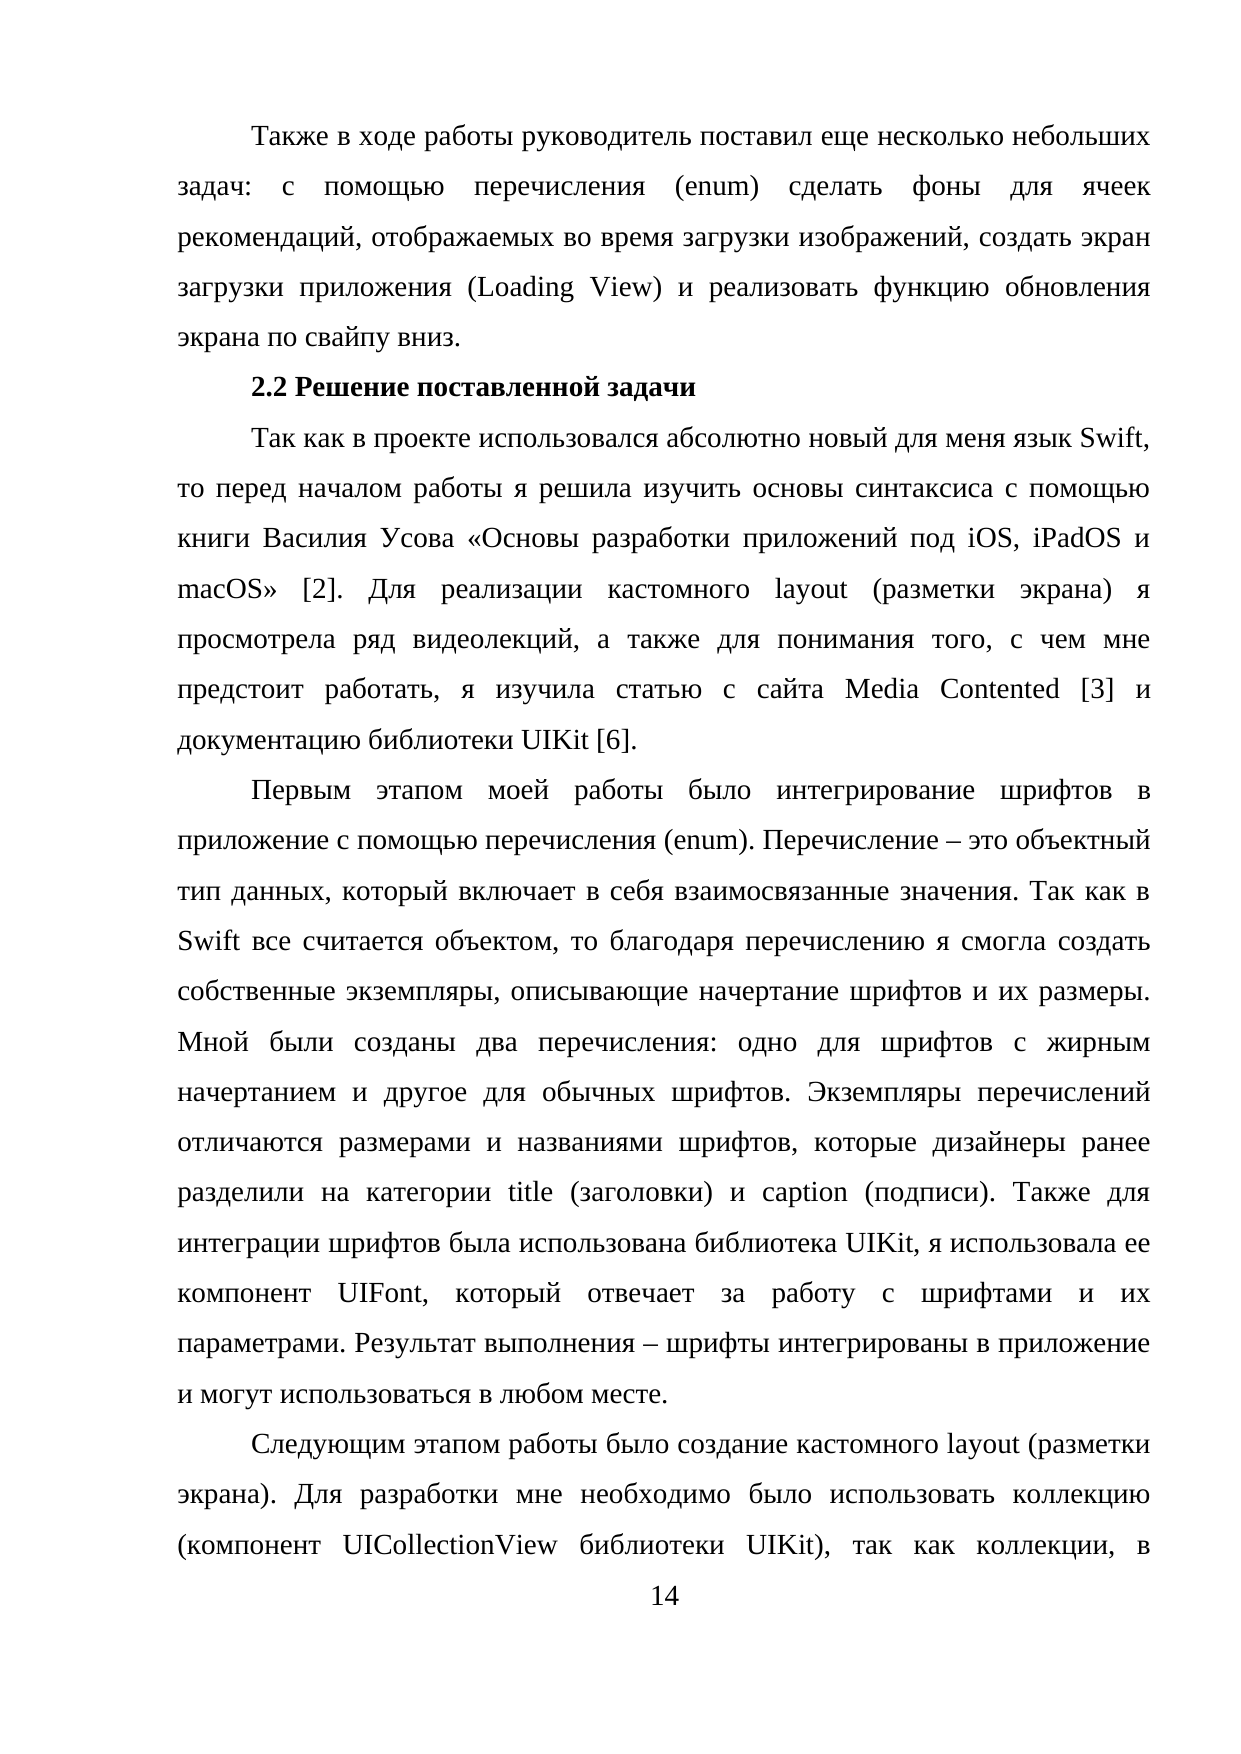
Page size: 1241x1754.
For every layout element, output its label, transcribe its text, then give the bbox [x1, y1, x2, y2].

text Также в ходе работы руководитель поставил еще несколько небольших задач: с помощью перечисления (enum) сделать фоны для ячеек рекомендаций, отображаемых во время загрузки изображений, создать экран загрузки приложения (Loading View) и реализовать функцию обновления экрана по свайпу вниз. [177, 118, 1152, 353]
text Так как в проекте использовался абсолютно новый для меня язык Swift, то перед началом работы я решила изучить основы синтаксиса с помощью книги Василия Усова «Основы разработки приложений под iOS, iPadOS и macOS» [2]. Для реализации кастомного layout (разметки экрана) я просмотрела ряд видеолекций, а также для понимания того, с чем мне предстоит работать, я изучила статью с сайта Media Contented [3] и документацию библиотеки UIKit [6]. [177, 420, 1152, 755]
subtitle 2.2 Решение поставленной задачи [177, 369, 1152, 403]
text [177, 1426, 1152, 1560]
text Первым этапом моей работы было интегрирование шрифтов в приложение с помощью перечисления (enum). Перечисление – это объектный тип данных, который включает в себя взаимосвязанные значения. Так как в Swift все считается объектом, то благодаря перечислению я смогла создать собственные экземпляры, описывающие начертание шрифтов и их размеры. Мной были созданы два перечисления: одно для шрифтов с жирным начертанием и другое для обычных шрифтов. Экземпляры перечислений отличаются размерами и названиями шрифтов, которые дизайнеры ранее разделили на категории title (заголовки) и caption (подписи). Также для интеграции шрифтов была использована библиотека UIKit, я использовала ее компонент UIFont, который отвечает за работу с шрифтами и их параметрами. Результат выполнения – шрифты интегрированы в приложение и могут использоваться в любом месте. [177, 772, 1152, 1409]
